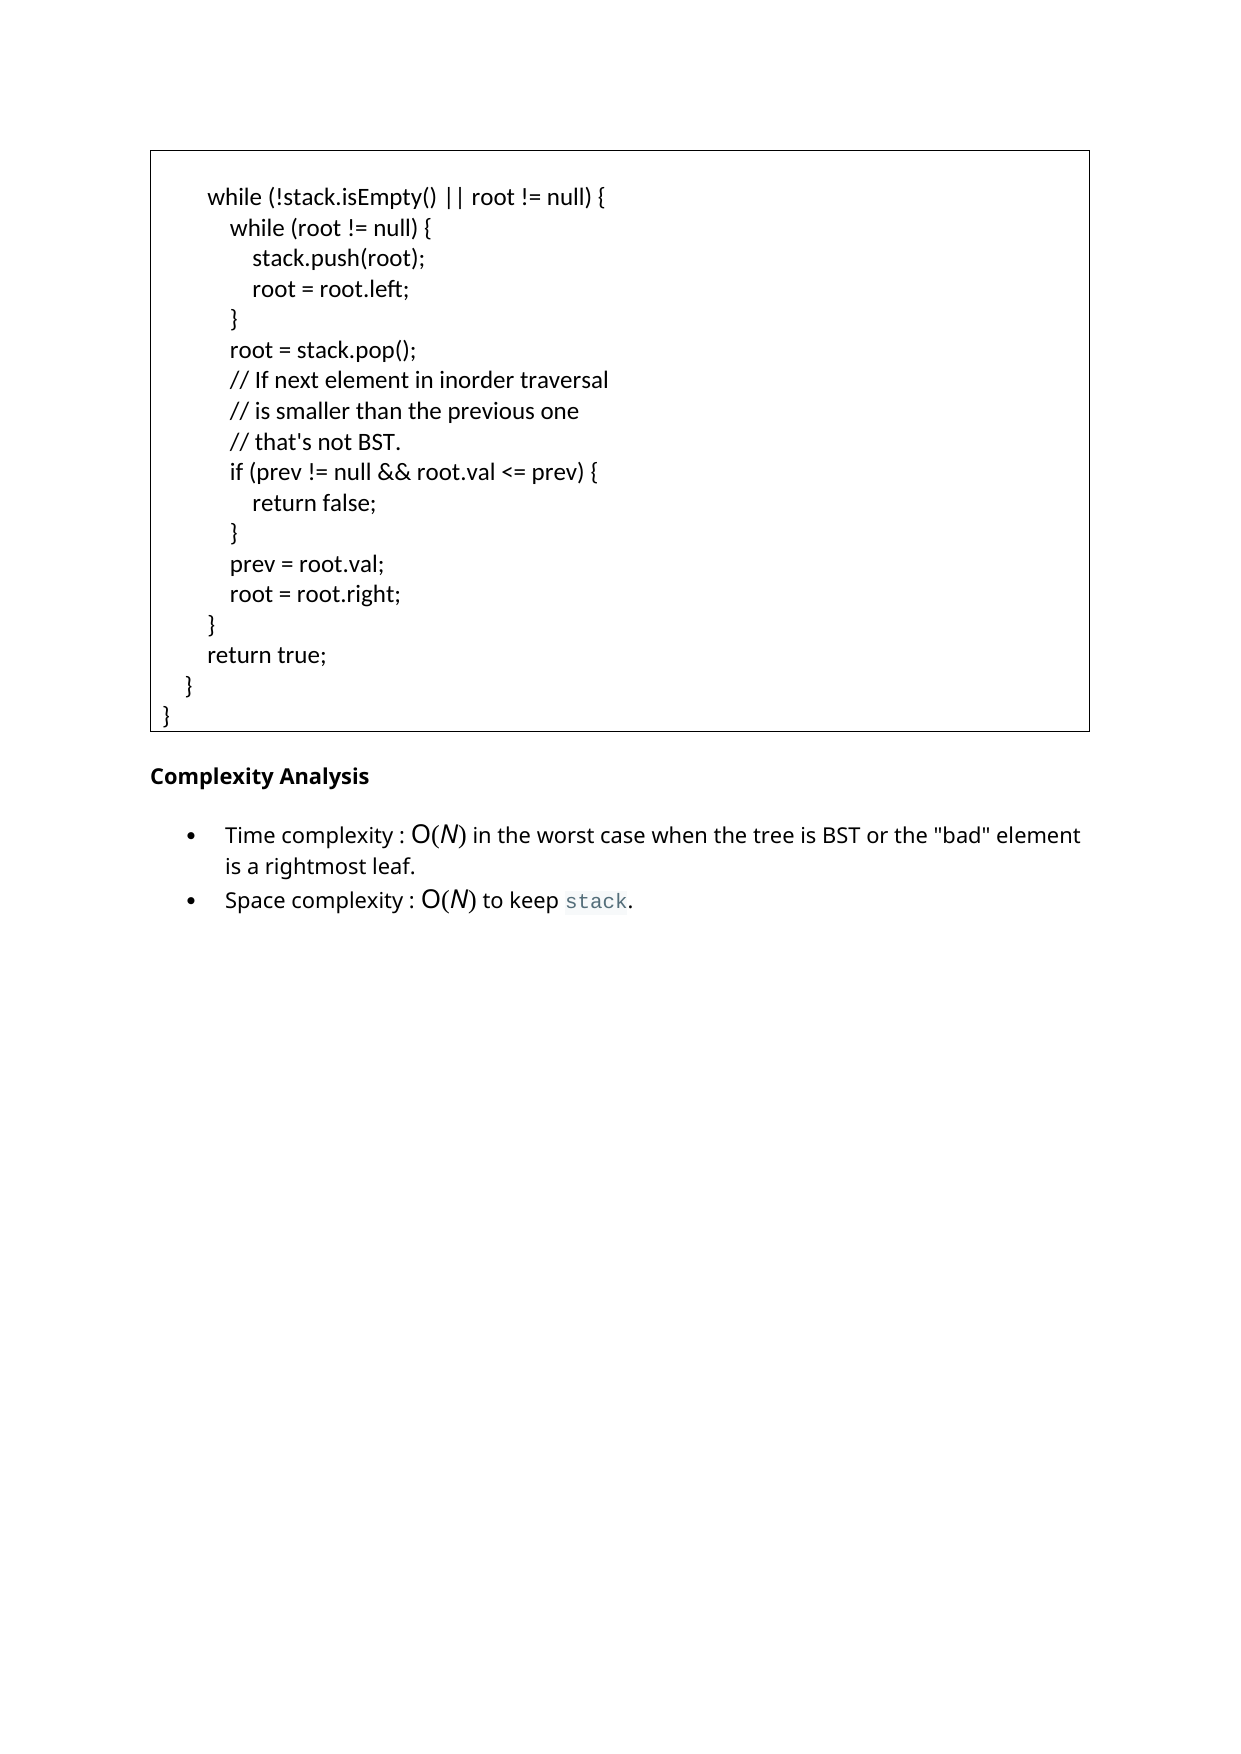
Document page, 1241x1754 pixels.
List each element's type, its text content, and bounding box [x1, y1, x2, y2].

list Time complexity : O(N) in the worst case when the tree is BST or the "bad" element is a rightmost leaf. [187, 816, 1090, 881]
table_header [151, 151, 1089, 731]
text Complexity Analysis [150, 732, 1090, 791]
list Space complexity : O(N) to keep stack. [187, 881, 1090, 916]
